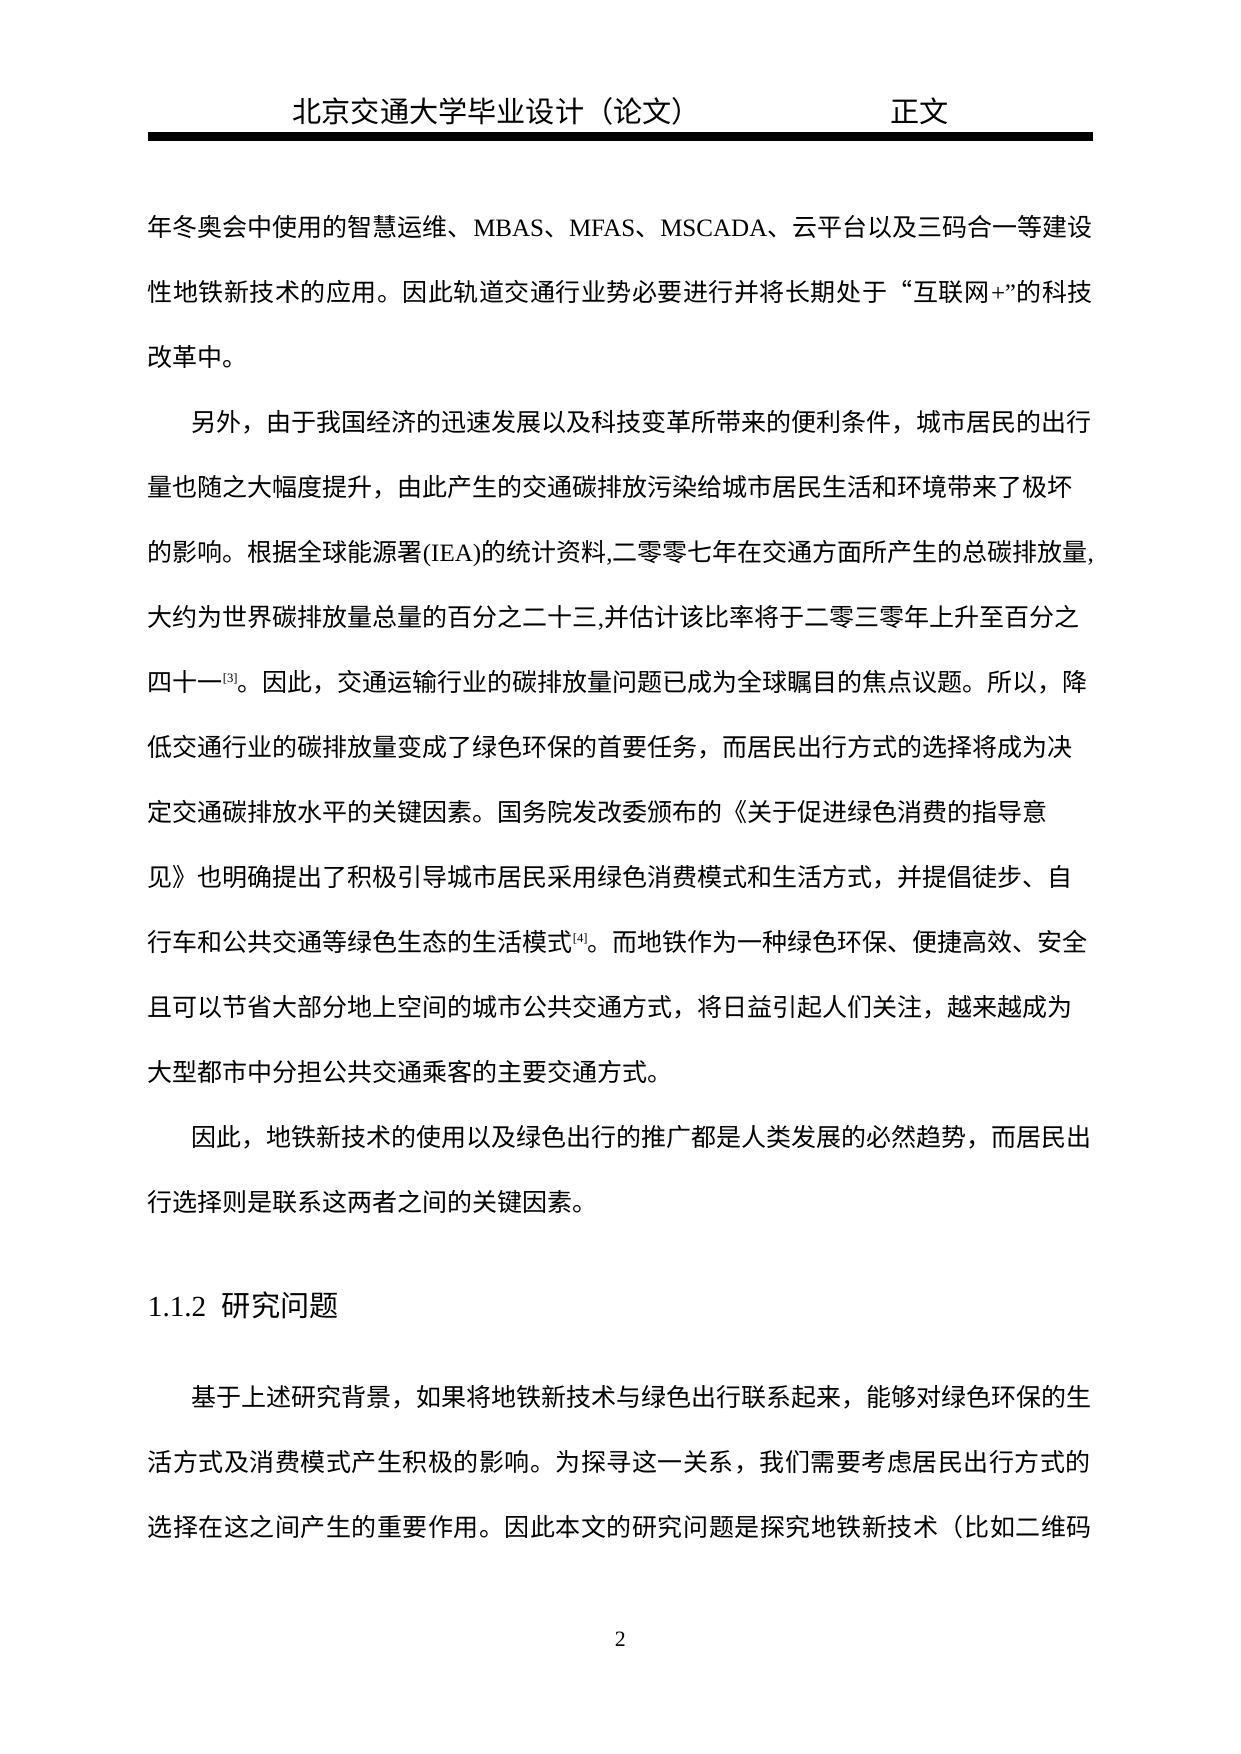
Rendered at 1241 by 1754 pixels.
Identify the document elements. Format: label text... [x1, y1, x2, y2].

text 另外，由于我国经济的迅速发展以及科技变革所带来的便利条件，城市居民的出行量也随之大幅度提升，由此产生的交通碳排放污染给城市居民生活和环境带来了极坏的影响。根据全球能源署(IEA)的统计资料,二零零七年在交通方面所产生的总碳排放量,大约为世界碳排放量总量的百分之二十三,并估计该比率将于二零三零年上升至百分之四十一[3]。因此，交通运输行业的碳排放量问题已成为全球瞩目的焦点议题。所以，降低交通行业的碳排放量变成了绿色环保的首要任务，而居民出行方式的选择将成为决定交通碳排放水平的关键因素。国务院发改委颁布的《关于促进绿色消费的指导意见》也明确提出了积极引导城市居民采用绿色消费模式和生活方式，并提倡徒步、自行车和公共交通等绿色生态的生活模式[4]。而地铁作为一种绿色环保、便捷高效、安全且可以节省大部分地上空间的城市公共交通方式，将日益引起人们关注，越来越成为大型都市中分担公共交通乘客的主要交通方式。 [148, 388, 1092, 1103]
text 研究问题 [148, 1283, 1092, 1325]
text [148, 1363, 1092, 1558]
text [148, 193, 1092, 388]
text 因此，地铁新技术的使用以及绿色出行的推广都是人类发展的必然趋势，而居民出行选择则是联系这两者之间的关键因素。 [148, 1103, 1092, 1233]
